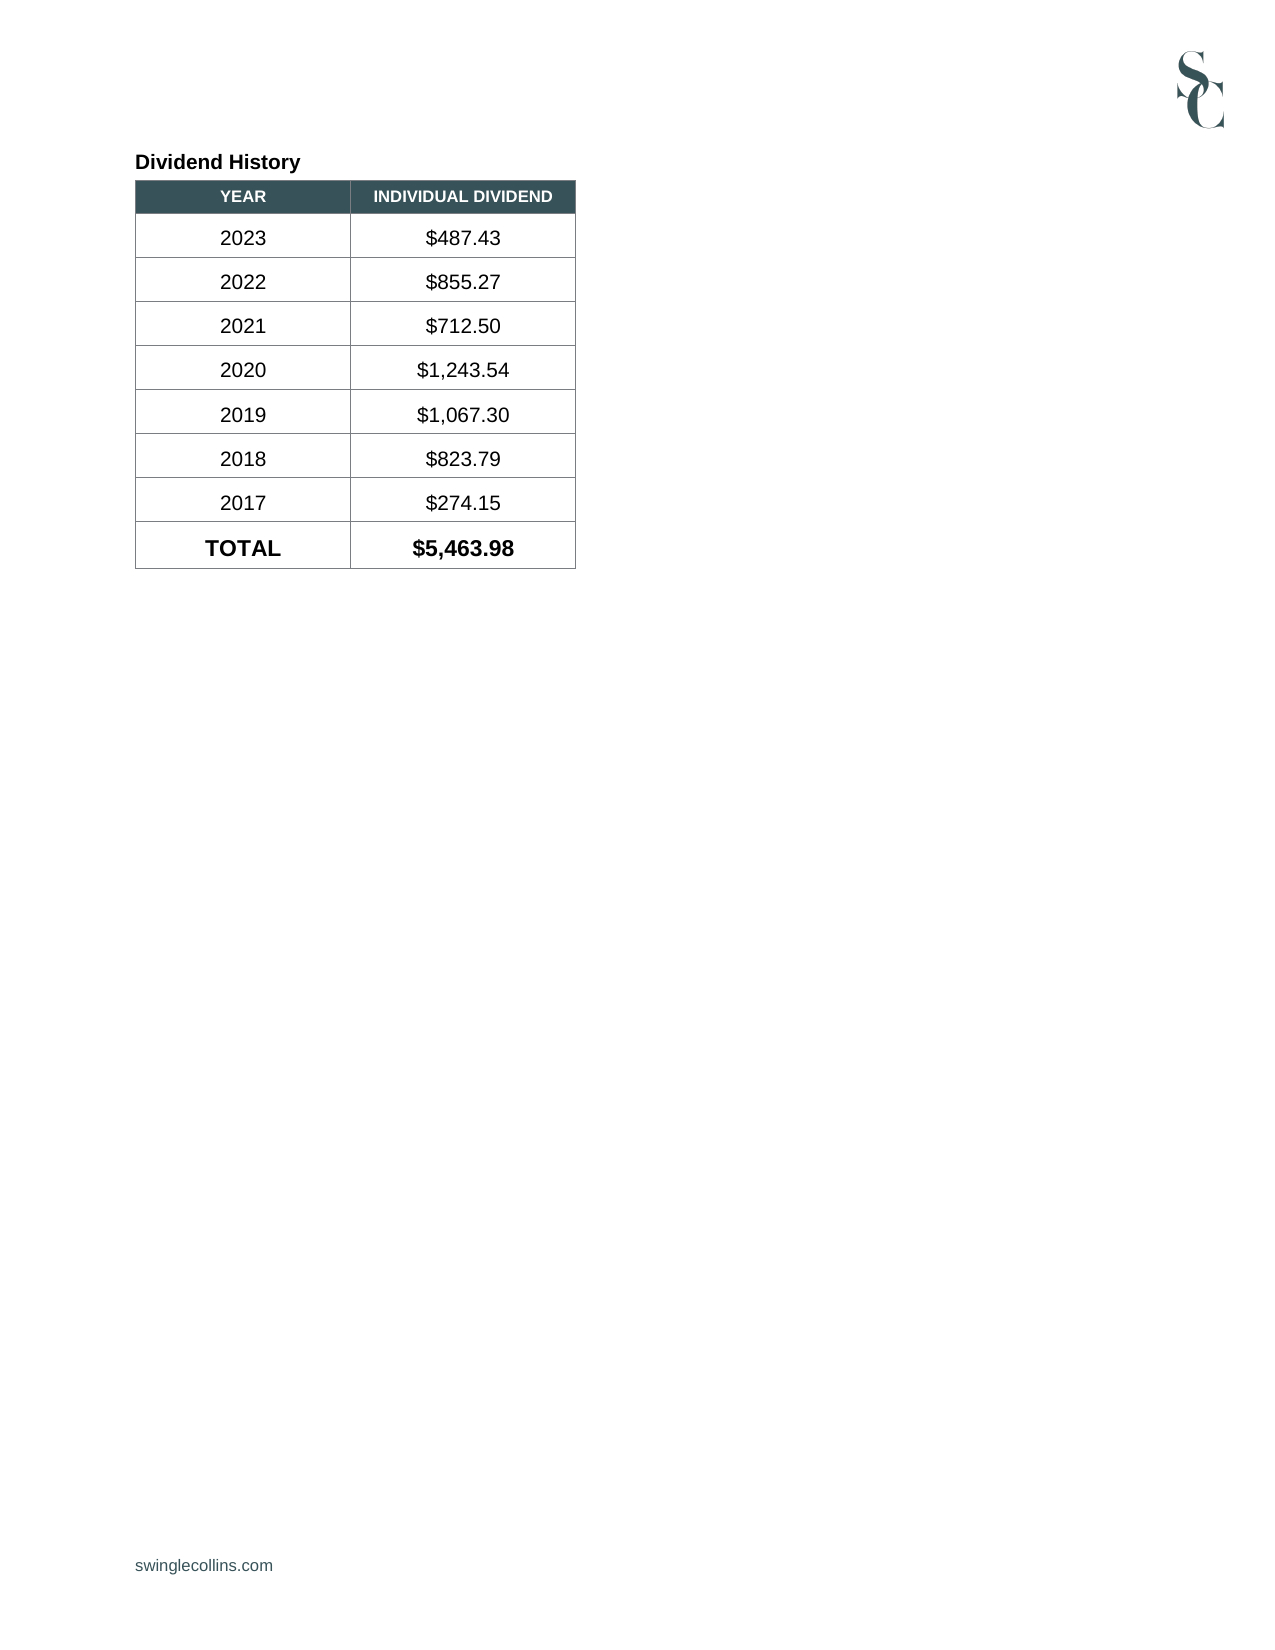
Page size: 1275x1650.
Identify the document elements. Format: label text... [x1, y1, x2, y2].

table_header Year [136, 181, 350, 213]
table_cell 2021 [136, 302, 350, 345]
table_cell 2020 [136, 346, 350, 389]
table_cell $1,243.54 [351, 346, 575, 389]
table_cell $487.43 [351, 214, 575, 257]
table_cell 2018 [136, 434, 350, 477]
table_cell 2017 [136, 478, 350, 521]
picture [1140, 30, 1261, 150]
table_cell $823.79 [351, 434, 575, 477]
table_cell $712.50 [351, 302, 575, 345]
text Dividend History [135, 150, 1125, 174]
table_cell $5,463.98 [351, 522, 575, 567]
table_cell 2022 [136, 258, 350, 301]
table_cell 2023 [136, 214, 350, 257]
table_cell TOTAL [136, 522, 350, 567]
table_cell 2019 [136, 390, 350, 433]
table_cell $1,067.30 [351, 390, 575, 433]
table_cell $274.15 [351, 478, 575, 521]
table_cell $855.27 [351, 258, 575, 301]
table_header INDIVIDUAL DIVIDEND [351, 181, 575, 213]
